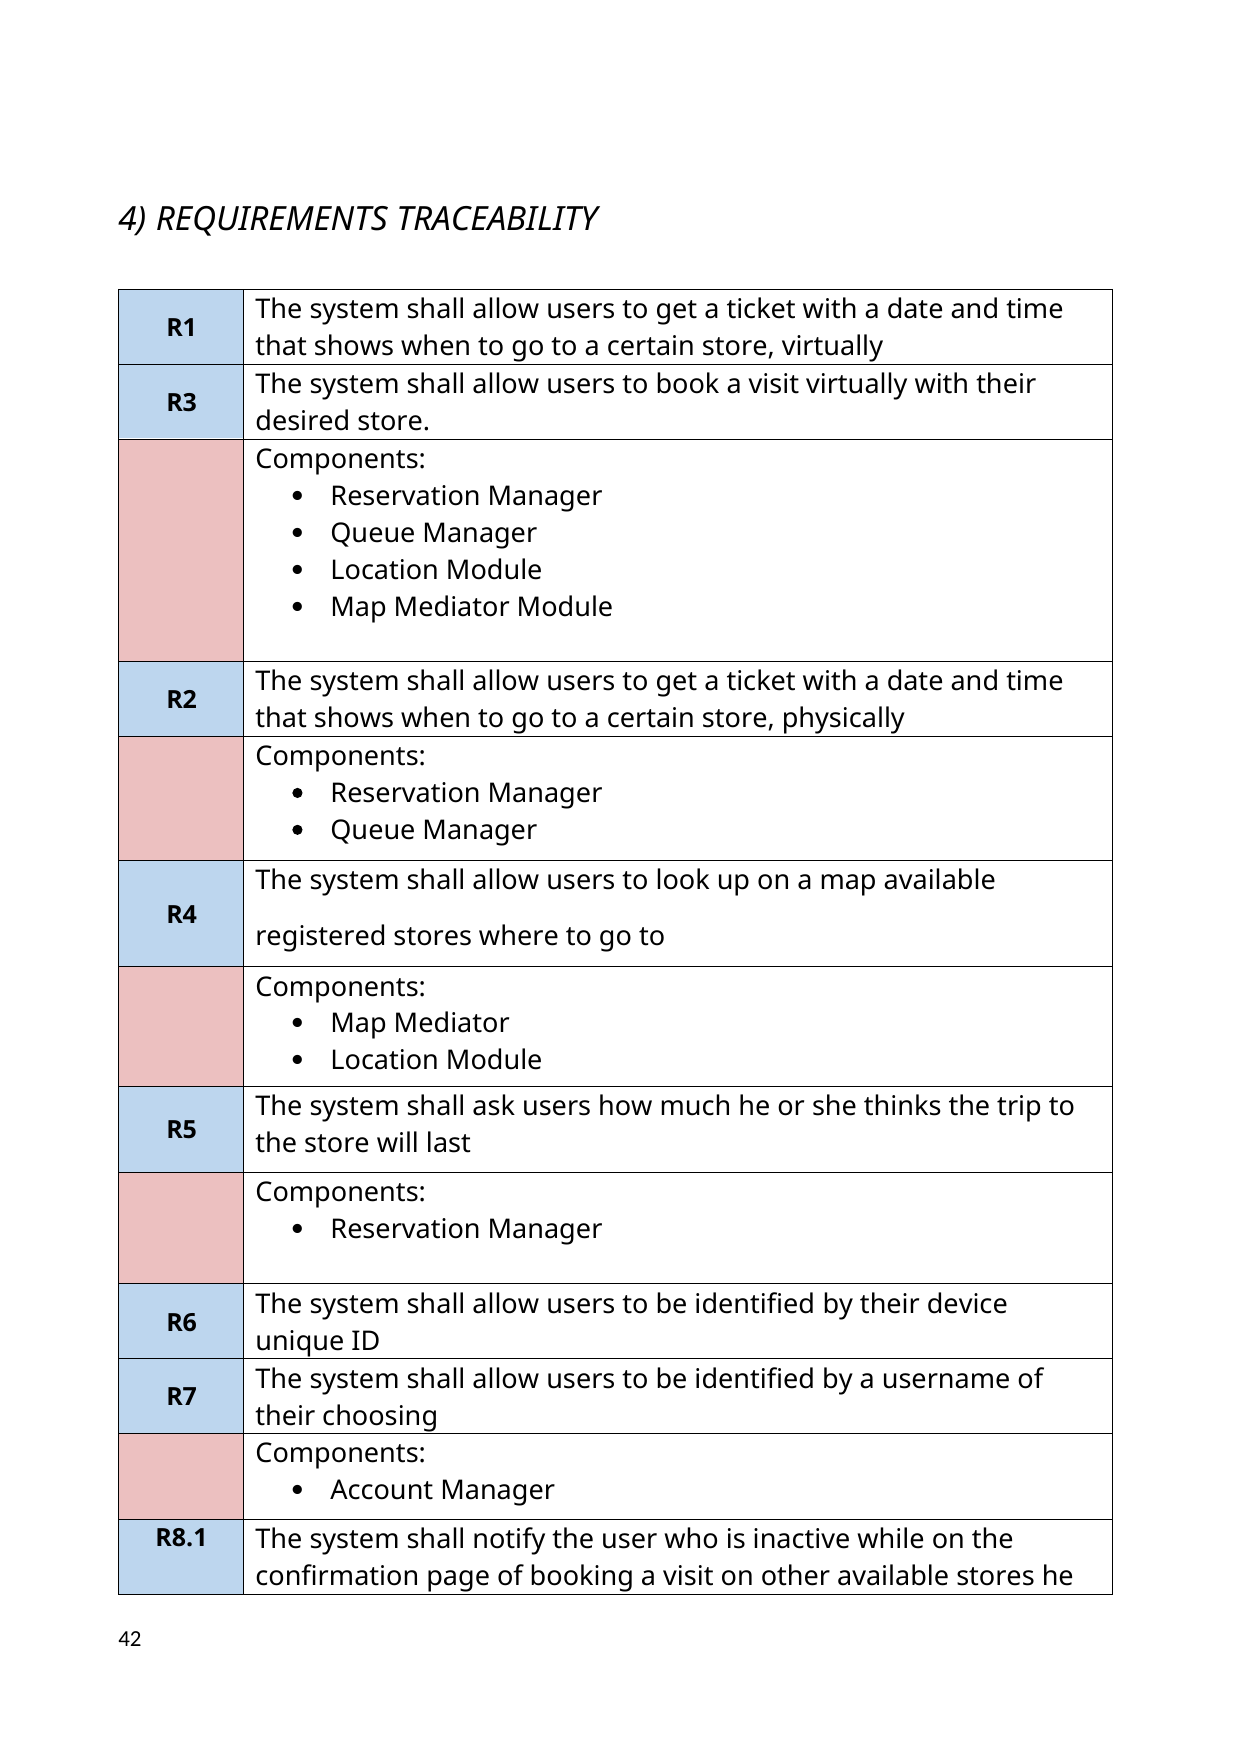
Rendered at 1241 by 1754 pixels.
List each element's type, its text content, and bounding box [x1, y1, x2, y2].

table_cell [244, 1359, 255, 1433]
table_cell Components: Account Manager [244, 1434, 1112, 1519]
table_cell R5 [119, 1087, 243, 1172]
table_cell [119, 440, 243, 661]
table_cell [119, 1173, 243, 1283]
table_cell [244, 1520, 1112, 1594]
table_cell The system shall allow users to look up on a map available registered stores where to go to [244, 861, 1112, 966]
table_cell The system shall allow users to book a visit virtually with their desired store. [430, 365, 1112, 438]
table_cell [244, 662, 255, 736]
table_header The system shall allow users to get a ticket with a date and time that shows when to go to a certain store, virtually [883, 290, 1112, 364]
table_header R1 [119, 290, 243, 364]
table_cell The system shall allow users to be identified by their device unique ID [380, 1284, 1112, 1358]
table_cell The system shall allow users to be identified by a username of their choosing [438, 1359, 1112, 1433]
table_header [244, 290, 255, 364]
table_cell Components: Map Mediator Location Module [244, 967, 1112, 1086]
table_cell The system shall ask users how much he or she thinks the trip to the store will last [244, 1087, 1112, 1172]
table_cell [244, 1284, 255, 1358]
table_cell [119, 967, 243, 1086]
table_cell Components: Reservation Manager [244, 1173, 1112, 1283]
table_cell [119, 737, 243, 860]
table_cell R6 [119, 1284, 243, 1358]
table_cell The system shall allow users to get a ticket with a date and time that shows when to go to a certain store, physically [905, 662, 1112, 736]
table_cell R4 [119, 861, 243, 966]
table_cell R8.1 [119, 1520, 243, 1594]
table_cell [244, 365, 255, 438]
list REQUIREMENTS TRACEABILITY [118, 194, 1122, 270]
table_cell Components: Reservation Manager Queue Manager Location Module Map Mediator Module [244, 440, 1112, 661]
table_cell R7 [119, 1359, 243, 1433]
table_cell Components: Reservation Manager Queue Manager [244, 737, 1112, 860]
table_cell [119, 1434, 243, 1519]
table_cell R3 [119, 365, 243, 438]
table_cell R2 [119, 662, 243, 736]
